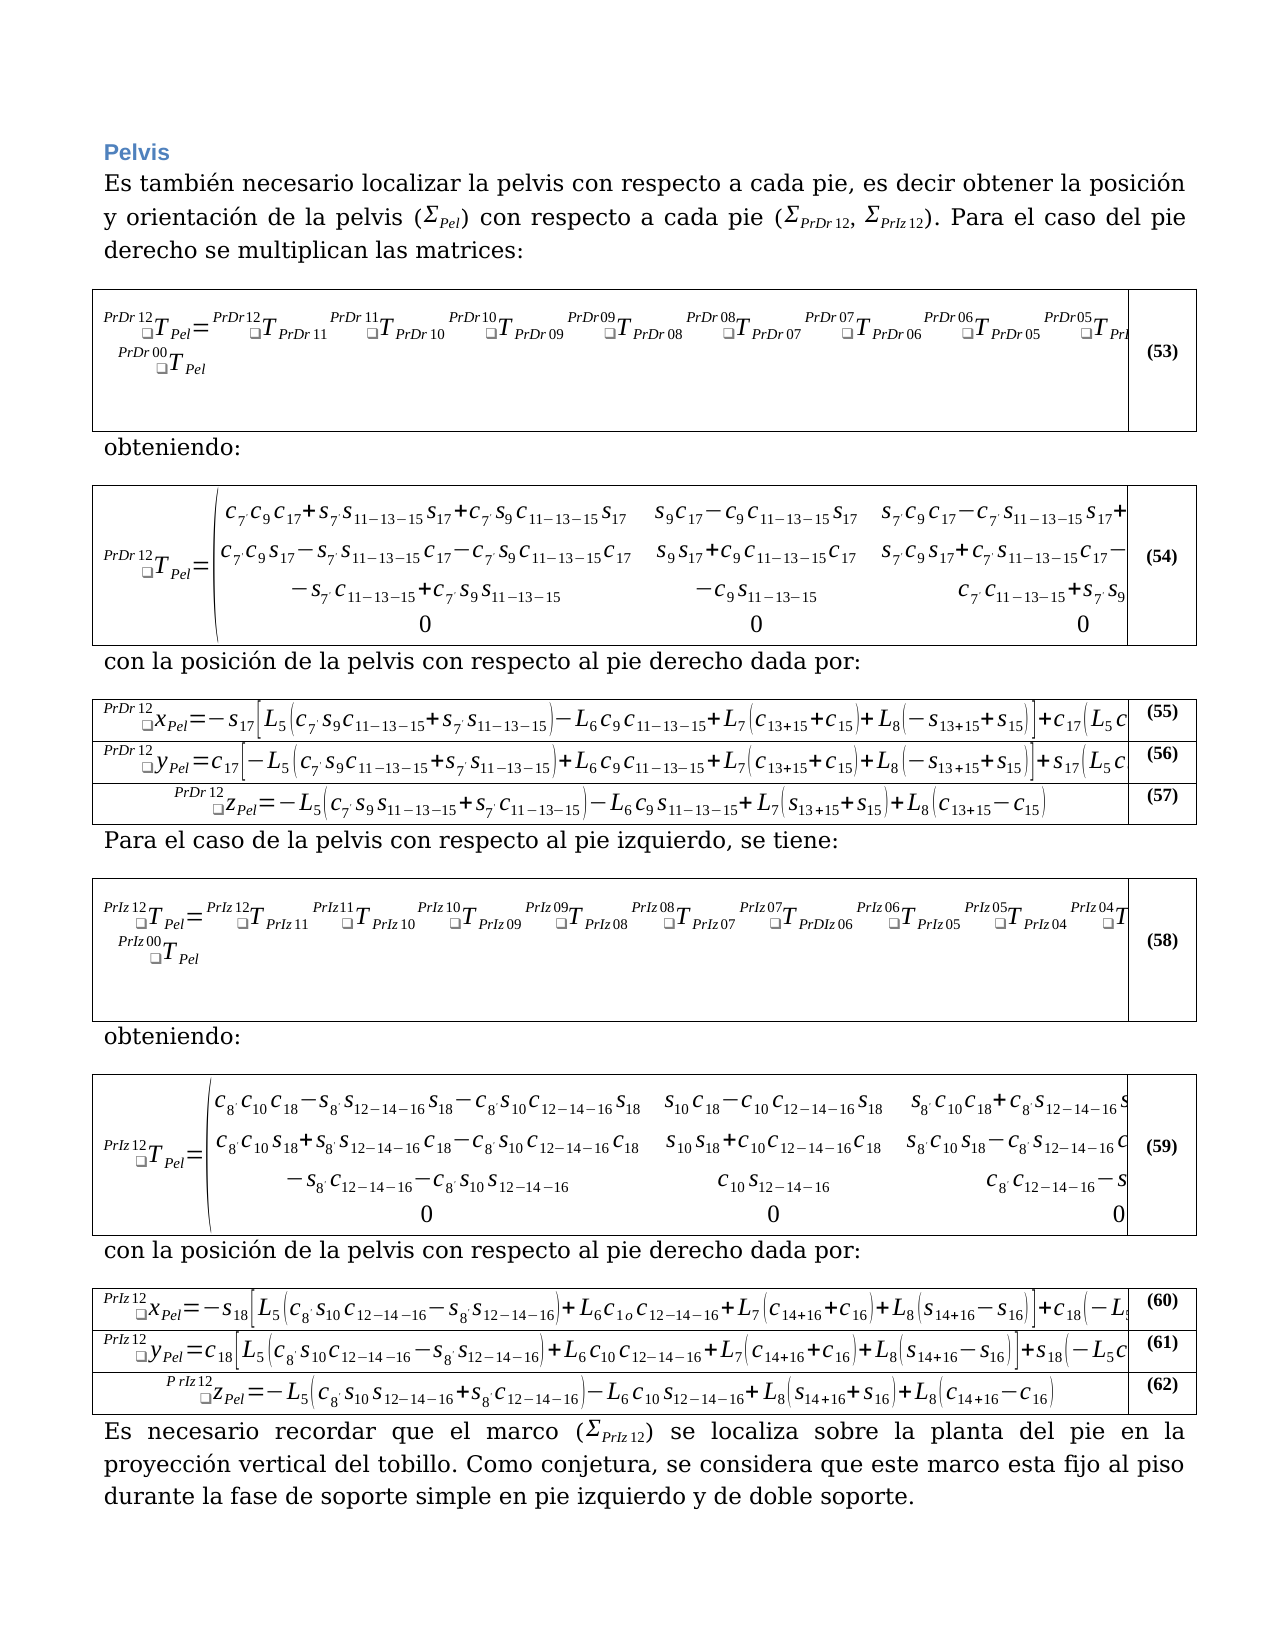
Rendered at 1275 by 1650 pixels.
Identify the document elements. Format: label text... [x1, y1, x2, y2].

text obteniendo: [103, 1022, 1187, 1049]
subtitle Pelvis [103, 139, 1187, 165]
table_cell (57) [1129, 784, 1196, 824]
table_cell [93, 742, 1128, 783]
text Para el caso de la pelvis con respecto al pie izquierdo, se tiene: [103, 825, 1187, 853]
table_header (53) [1129, 290, 1196, 431]
text con la posición de la pelvis con respecto al pie derecho dada por: [103, 646, 1187, 674]
table_cell [93, 784, 1128, 824]
table_header (55) [1129, 700, 1196, 741]
text Es también necesario localizar la pelvis con respecto a cada pie, es decir obtener la posición y orientación de la pelvis () con respecto a cada pie (, ). Para el caso del pie derecho se multiplican las matrices: [103, 169, 1187, 264]
table_cell [93, 1373, 1128, 1414]
table_cell (62) [1129, 1373, 1196, 1414]
table_header [93, 700, 1128, 741]
table_header [93, 290, 1128, 431]
text Es necesario recordar que el marco () se localiza sobre la planta del pie en la proyección vertical del tobillo. Como conjetura, se considera que este marco esta fijo al piso durante la fase de soporte simple en pie izquierdo y de doble soporte. [103, 1415, 1187, 1509]
table_header [93, 486, 1127, 645]
table_header [93, 879, 1128, 1021]
table_header (59) [1128, 1075, 1196, 1235]
table_cell [93, 1331, 1128, 1372]
table_header (54) [1128, 486, 1196, 645]
table_header [93, 1075, 1127, 1235]
table_header (58) [1129, 879, 1196, 1021]
table_cell (56) [1129, 742, 1196, 783]
text obteniendo: [103, 432, 1187, 460]
table_cell (61) [1129, 1331, 1196, 1372]
table_header [93, 1289, 1128, 1330]
table_header (60) [1129, 1289, 1196, 1330]
text con la posición de la pelvis con respecto al pie derecho dada por: [103, 1236, 1187, 1263]
